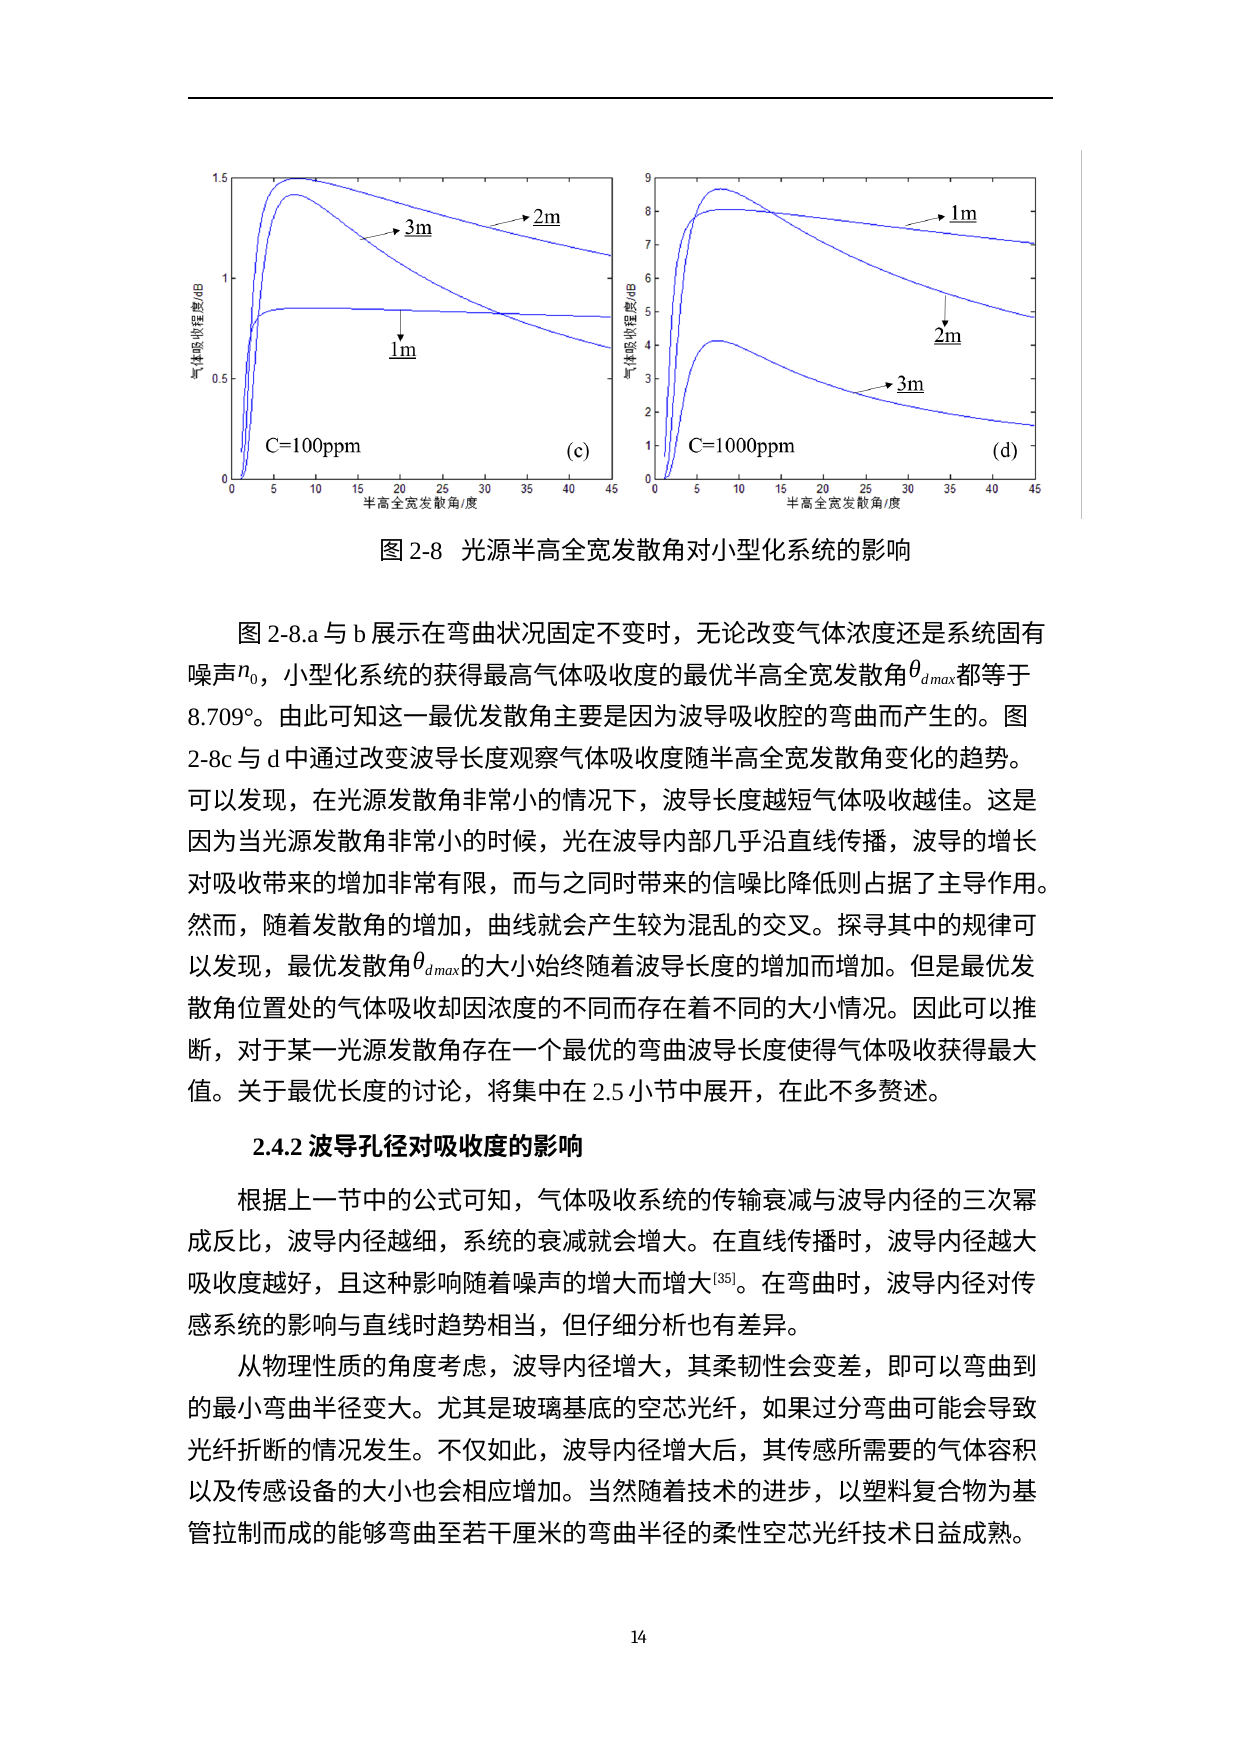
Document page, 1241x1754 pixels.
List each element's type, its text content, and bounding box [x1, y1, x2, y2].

text 图2-8.a与b展示在弯曲状况固定不变时，无论改变气体浓度还是系统固有噪声，小型化系统的获得最高气体吸收度的最优半高全宽发散角都等于8.709°。由此可知这一最优发散角主要是因为波导吸收腔的弯曲而产生的。图2-8c与d中通过改变波导长度观察气体吸收度随半高全宽发散角变化的趋势。可以发现，在光源发散角非常小的情况下，波导长度越短气体吸收越佳。这是因为当光源发散角非常小的时候，光在波导内部几乎沿直线传播，波导的增长对吸收带来的增加非常有限，而与之同时带来的信噪比降低则占据了主导作用。然而，随着发散角的增加，曲线就会产生较为混乱的交叉。探寻其中的规律可以发现，最优发散角的大小始终随着波导长度的增加而增加。但是最优发散角位置处的气体吸收却因浓度的不同而存在着不同的大小情况。因此可以推断，对于某一光源发散角存在一个最优的弯曲波导长度使得气体吸收获得最大值。关于最优长度的讨论，将集中在2.5小节中展开，在此不多赘述。 [187, 609, 1053, 1109]
subtitle 2.4.2 波导孔径对吸收度的影响 [202, 1122, 1053, 1163]
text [187, 1342, 1053, 1551]
text 根据上一节中的公式可知，气体吸收系统的传输衰减与波导内径的三次幂成反比，波导内径越细，系统的衰减就会增大。在直线传播时，波导内径越大吸收度越好，且这种影响随着噪声的增大而增大[35]。在弯曲时，波导内径对传感系统的影响与直线时趋势相当，但仔细分析也有差异。 [187, 1176, 1053, 1342]
text 图2-8 光源半高全宽发散角对小型化系统的影响 [187, 526, 1053, 567]
picture [187, 150, 1097, 519]
